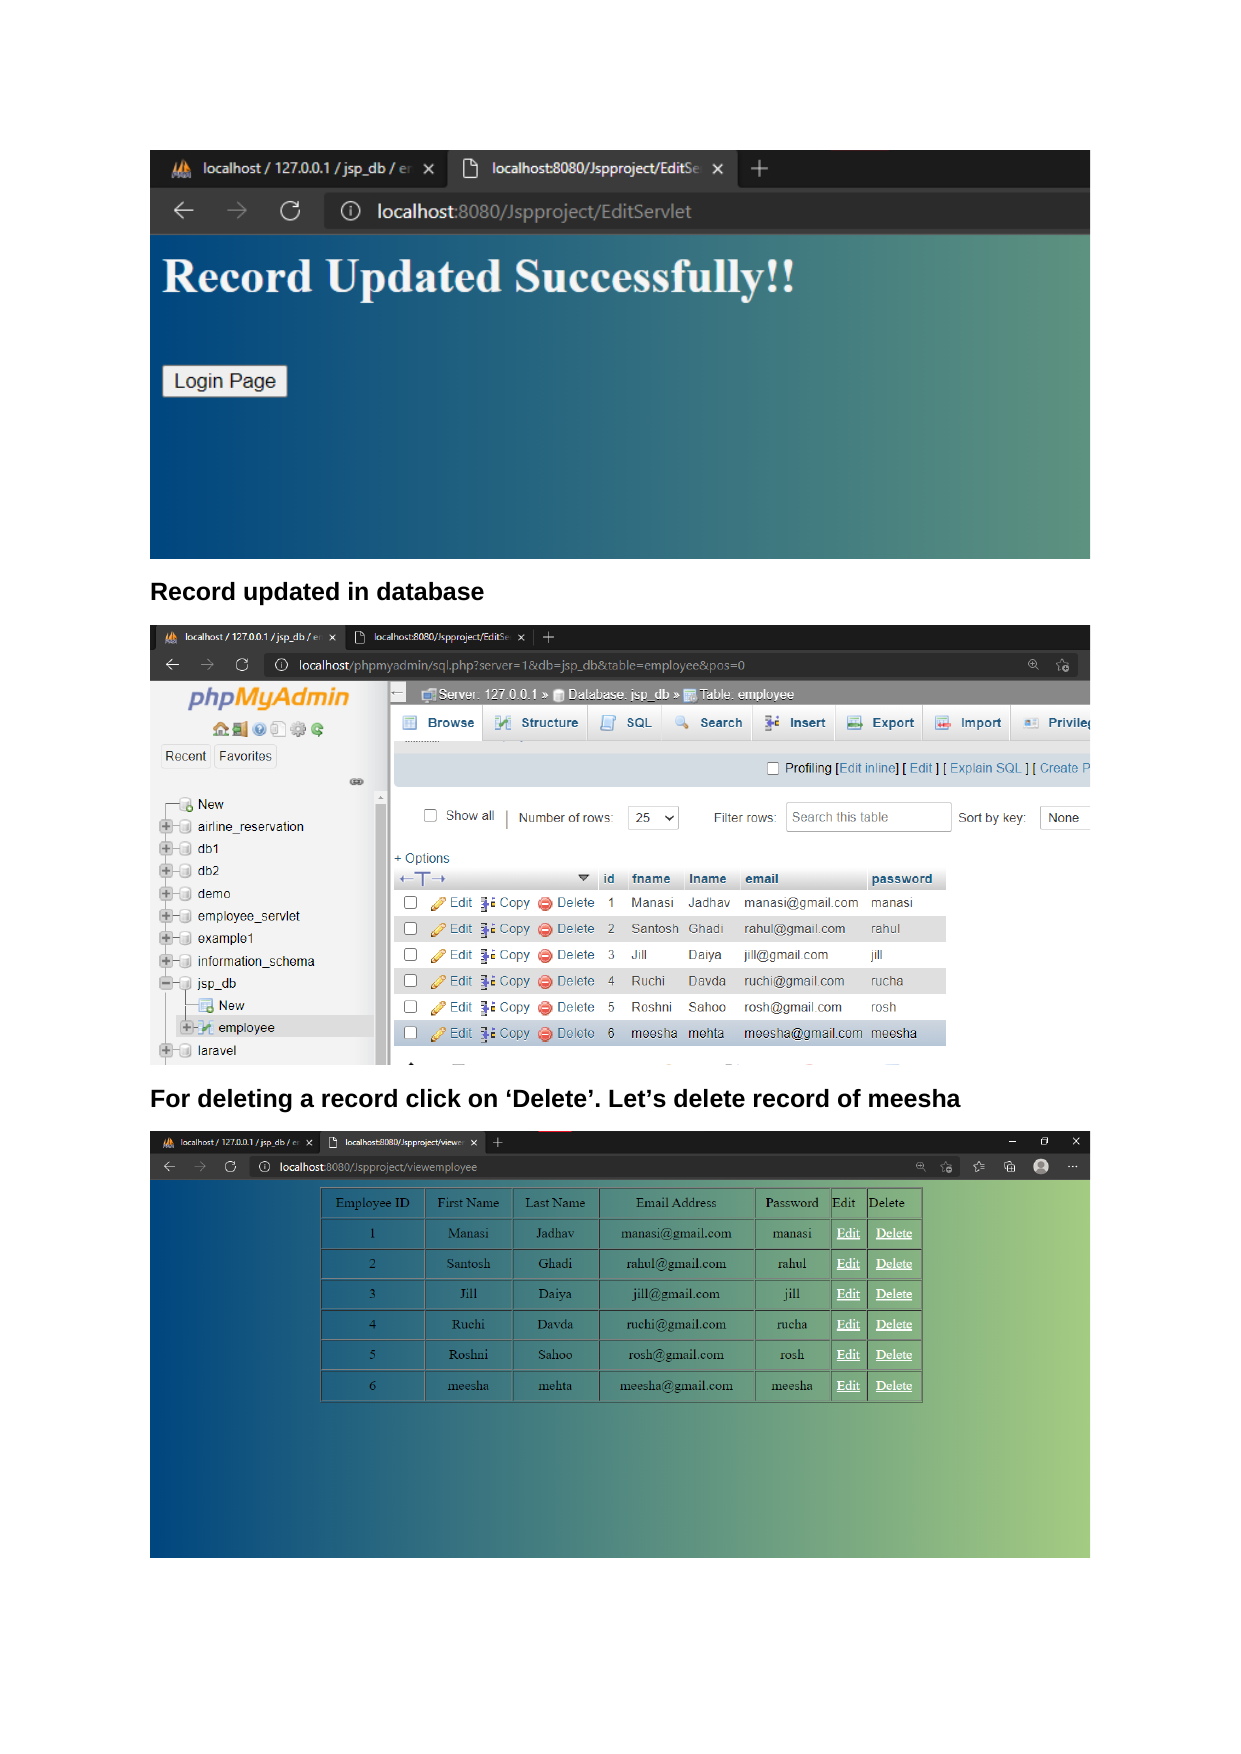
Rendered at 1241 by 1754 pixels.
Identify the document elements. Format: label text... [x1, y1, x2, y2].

text Record updated in database [150, 577, 1090, 606]
text For deleting a record click on ‘Delete’. Let’s delete record of meesha [150, 1083, 1090, 1112]
picture [150, 1131, 1091, 1558]
picture [150, 150, 1091, 559]
picture [150, 625, 1091, 1065]
